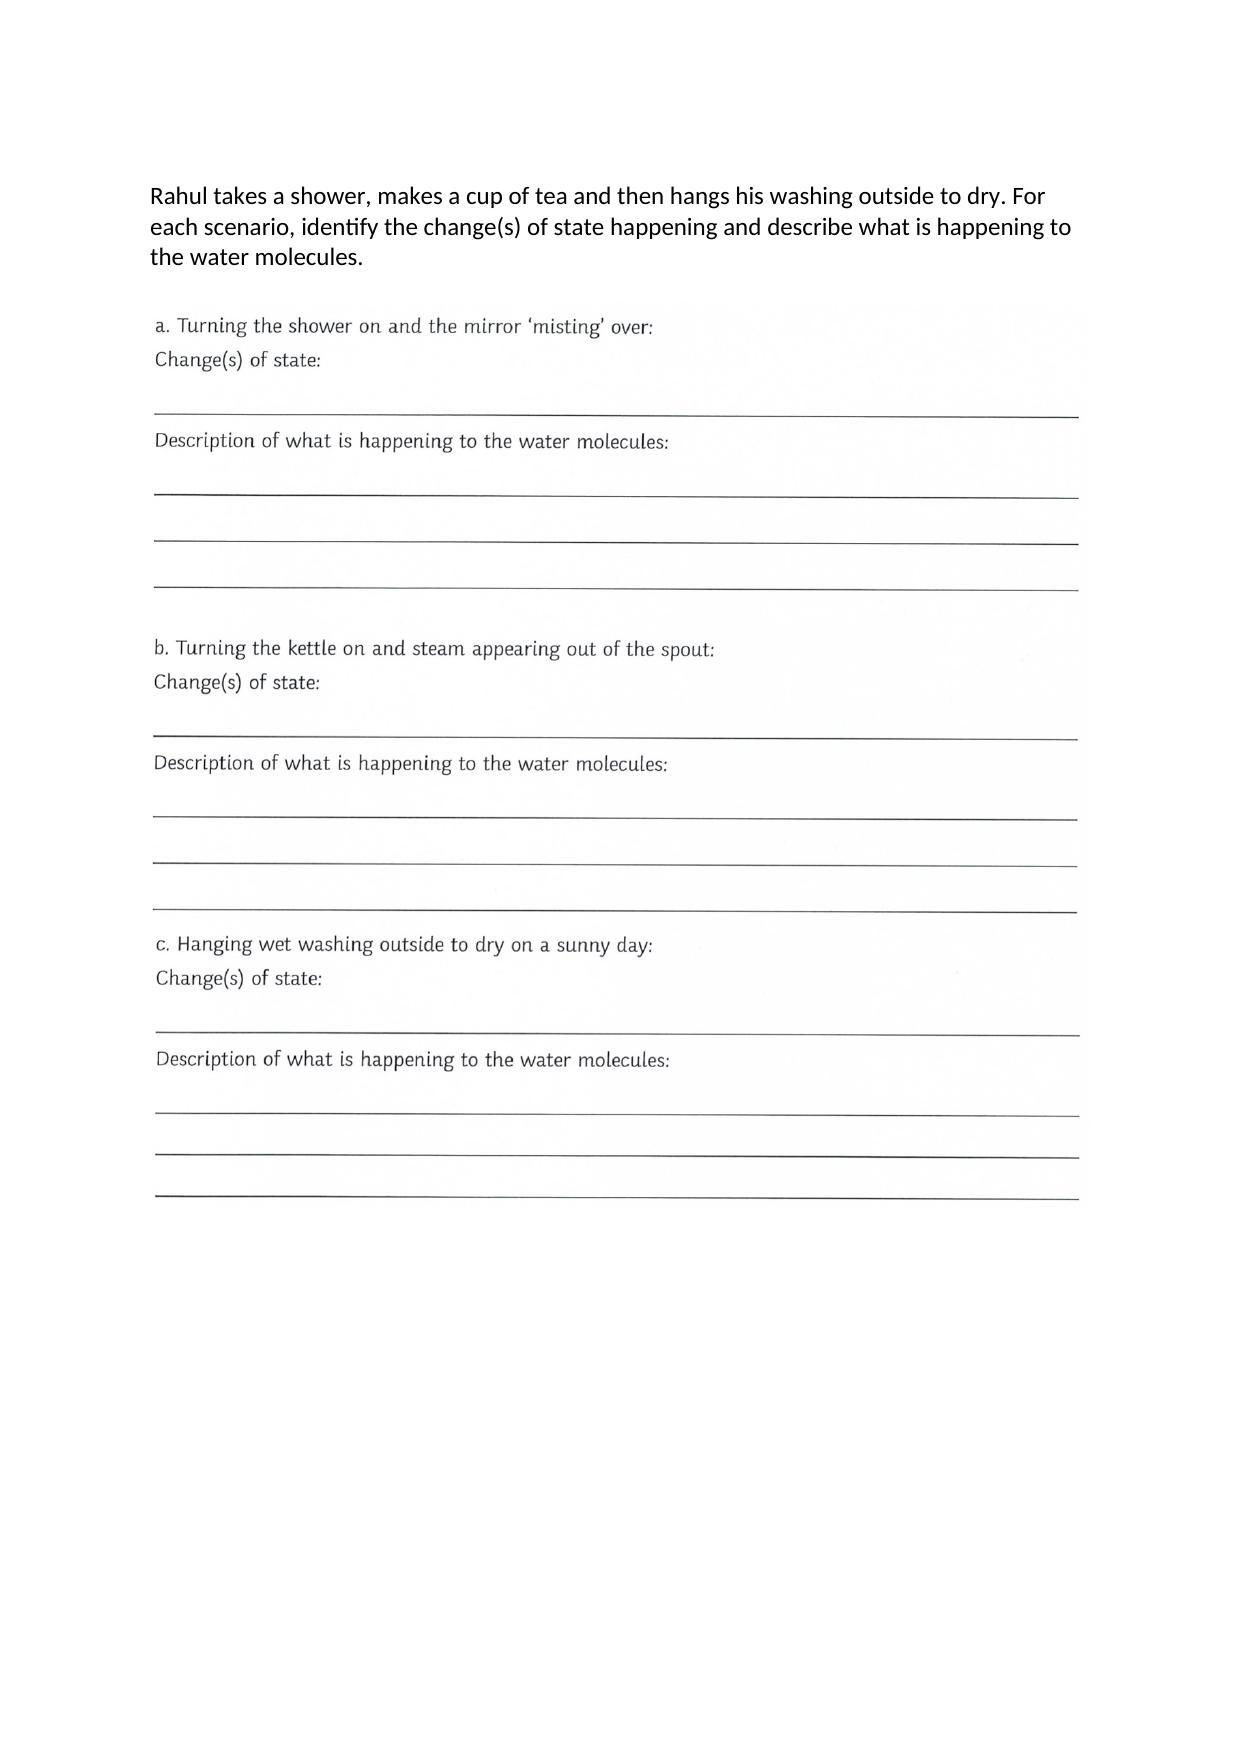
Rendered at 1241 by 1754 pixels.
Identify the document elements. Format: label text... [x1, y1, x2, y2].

picture [150, 302, 1091, 1208]
text Rahul takes a shower, makes a cup of tea and then hangs his washing outside to dry. For each scenario, identify the change(s) of state happening and describe what is happening to the water molecules. [150, 181, 1090, 272]
